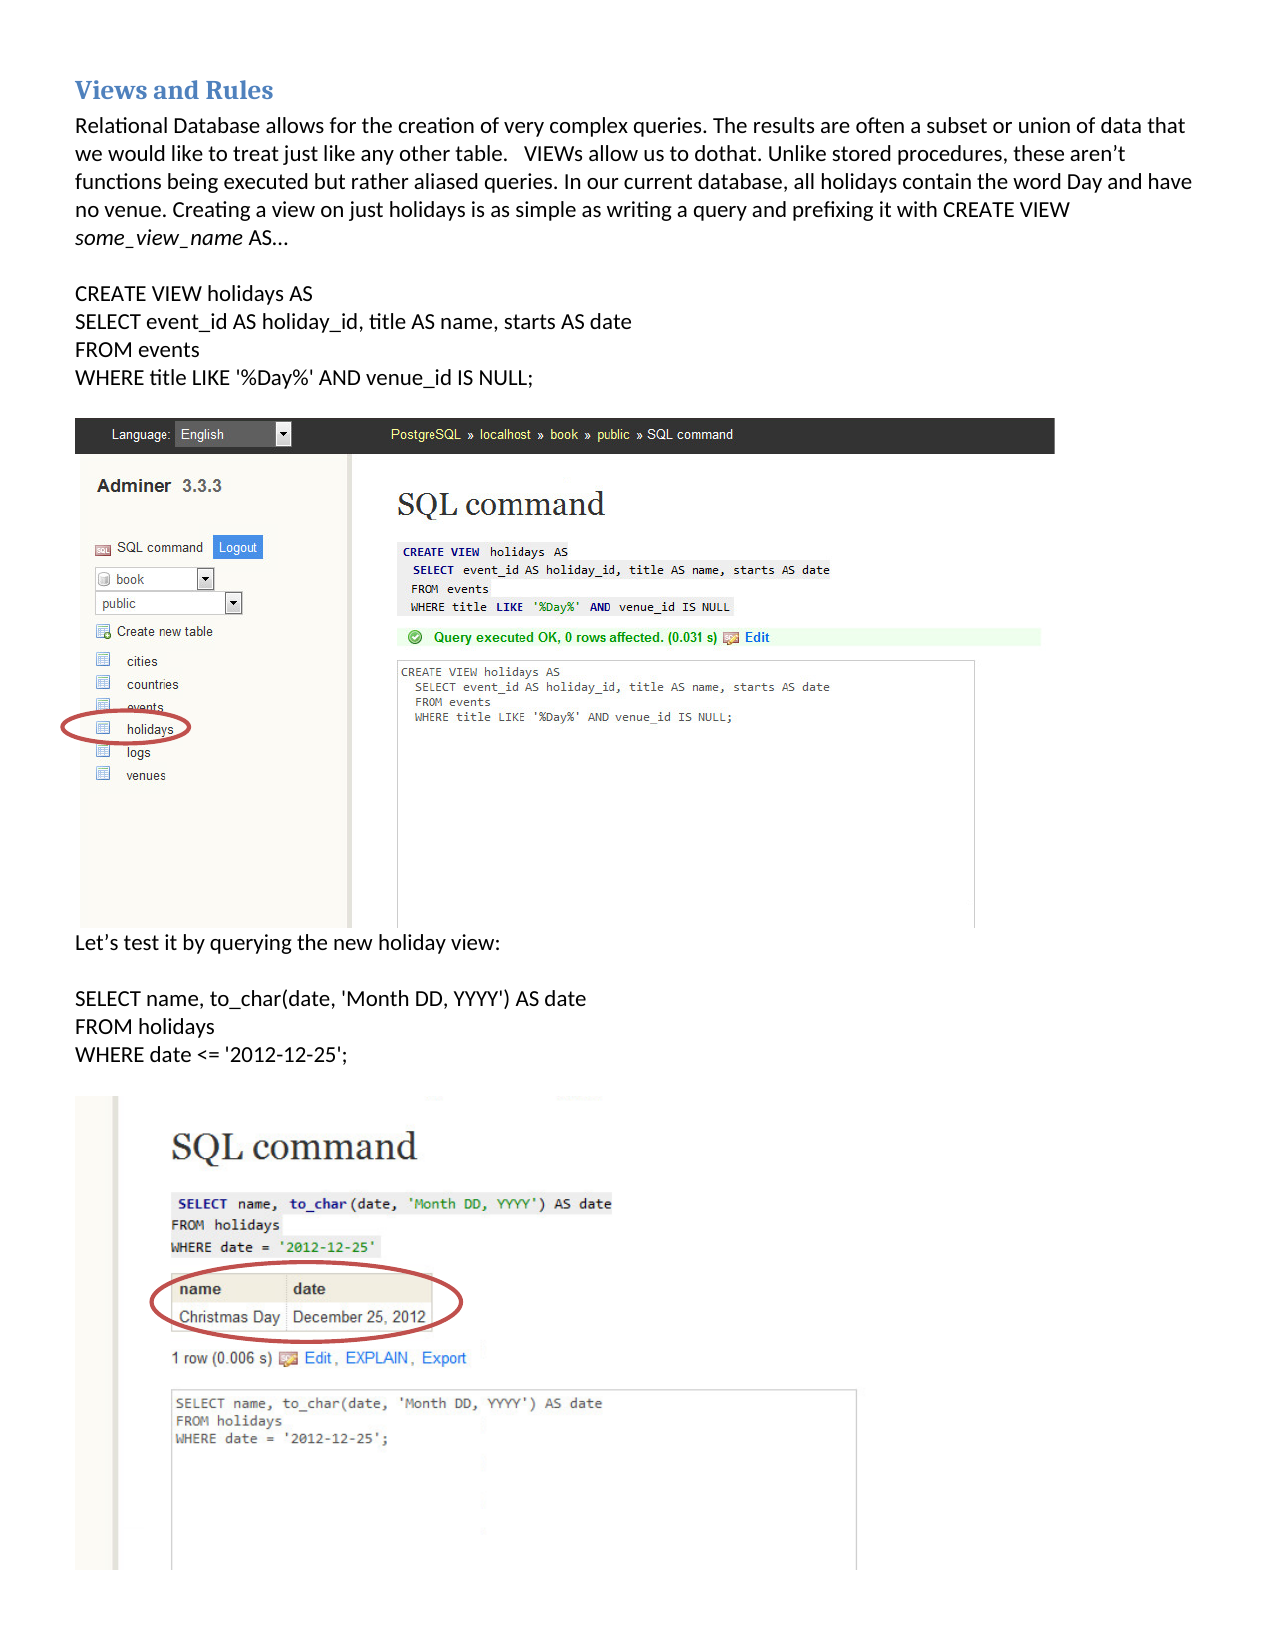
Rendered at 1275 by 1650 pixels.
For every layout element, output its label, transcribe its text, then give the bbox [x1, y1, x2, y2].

text WHERE date <= '2012-12-25'; [75, 1040, 1200, 1068]
picture [75, 1096, 938, 1570]
text FROM holidays [75, 1012, 1200, 1040]
text Relational Database allows for the creation of very complex queries. The results are often a subset or union of data that we would like to treat just like any other table. VIEWs allow us to dothat. Unlike stored procedures, these aren’t functions being executed but rather aliased queries. In our current database, all holidays contain the word Day and have no venue. Creating a view on just holidays is as simple as writing a query and prefixing it with CREATE VIEW some_view_name AS… [75, 111, 1200, 251]
text WHERE title LIKE '%Day%' AND venue_id IS NULL; [75, 363, 1200, 391]
subtitle Views and Rules [75, 75, 1200, 106]
text SELECT event_id AS holiday_id, title AS name, starts AS date [75, 307, 1200, 335]
picture [75, 418, 1055, 928]
text FROM events [75, 335, 1200, 363]
text SELECT name, to_char(date, 'Month DD, YYYY') AS date [75, 984, 1200, 1012]
text Let’s test it by querying the new holiday view: [75, 928, 1200, 956]
text CREATE VIEW holidays AS [75, 279, 1200, 307]
picture [75, 713, 186, 741]
